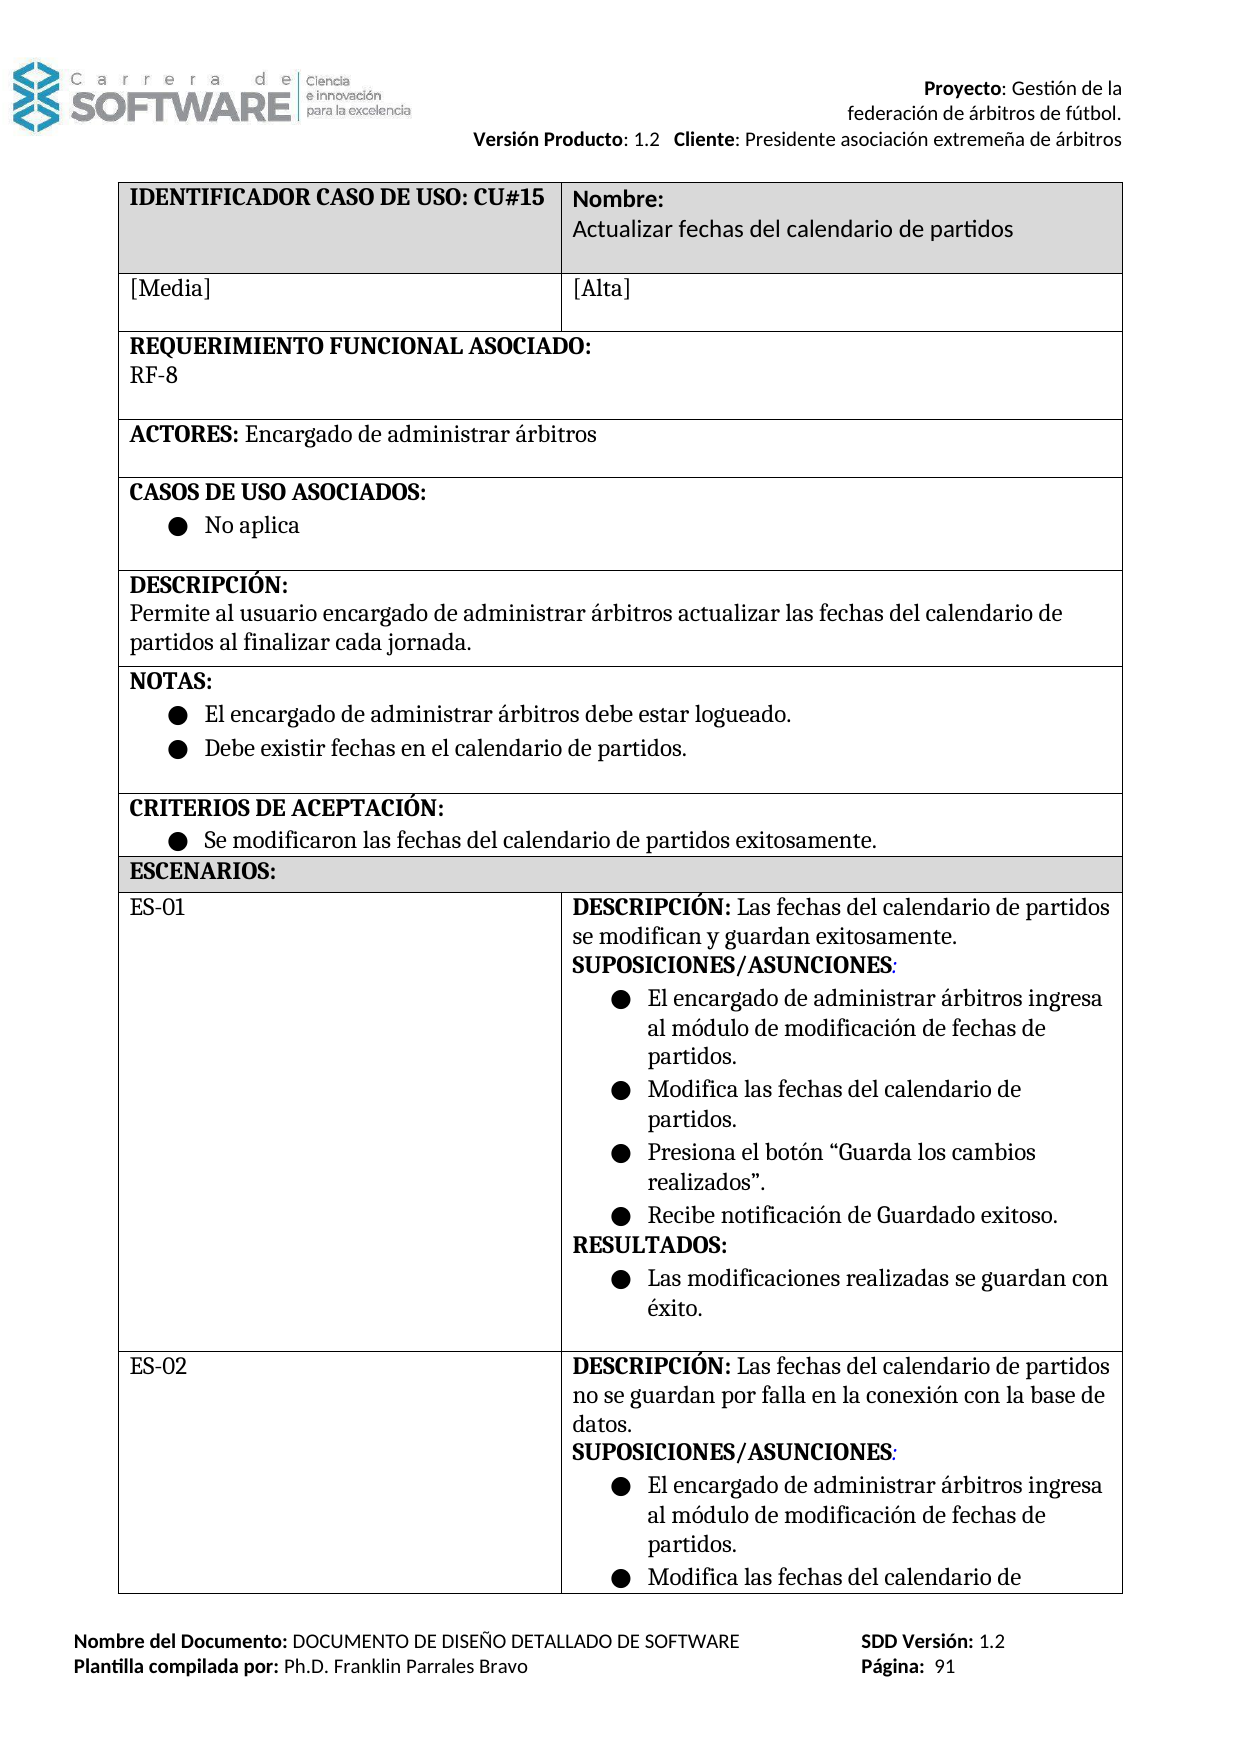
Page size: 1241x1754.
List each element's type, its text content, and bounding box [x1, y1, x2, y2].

table_cell NOTAS: El encargado de administrar árbitros debe estar logueado. Debe existir fechas en el calendario de partidos. [119, 667, 1122, 792]
table_cell ES-02 [119, 1352, 561, 1593]
table_cell COMPLEJIDAD: [Media] [119, 274, 561, 331]
table_cell DESCRIPCIÓN: Permite al usuario encargado de administrar árbitros actualizar las fechas del calendario de partidos al finalizar cada jornada. [119, 571, 1122, 666]
table_cell PRIORIDAD: [Alta] [562, 274, 1122, 331]
table_header IDENTIFICADOR CASO DE USO: CU#15 [119, 183, 561, 273]
table_cell CASOS DE USO ASOCIADOS: No aplica [119, 478, 1122, 569]
table_header Nombre: Actualizar fechas del calendario de partidos [562, 183, 1122, 273]
table_cell ES-01 [119, 893, 561, 1351]
table_cell REQUERIMIENTO FUNCIONAL ASOCIADO: RF-8 [119, 332, 1122, 418]
picture [2, 46, 417, 154]
table_cell ACTORES: Encargado de administrar árbitros [119, 420, 1122, 477]
table_cell CRITERIOS DE ACEPTACIÓN: Se modificaron las fechas del calendario de partidos exitosamente. [119, 794, 1122, 856]
table_cell ESCENARIOS: [119, 857, 1122, 892]
table_cell DESCRIPCIÓN: Las fechas del calendario de partidos se modifican y guardan exitosamente. SUPOSICIONES/ASUNCIONES: El encargado de administrar árbitros ingresa al módulo de modificación de fechas de partidos. Modifica las fechas del calendario de partidos. Presiona el botón “Guarda los cambios realizados”. Recibe notificación de Guardado exitoso. RESULTADOS: Las modificaciones realizadas se guardan con éxito. [562, 893, 1122, 1351]
